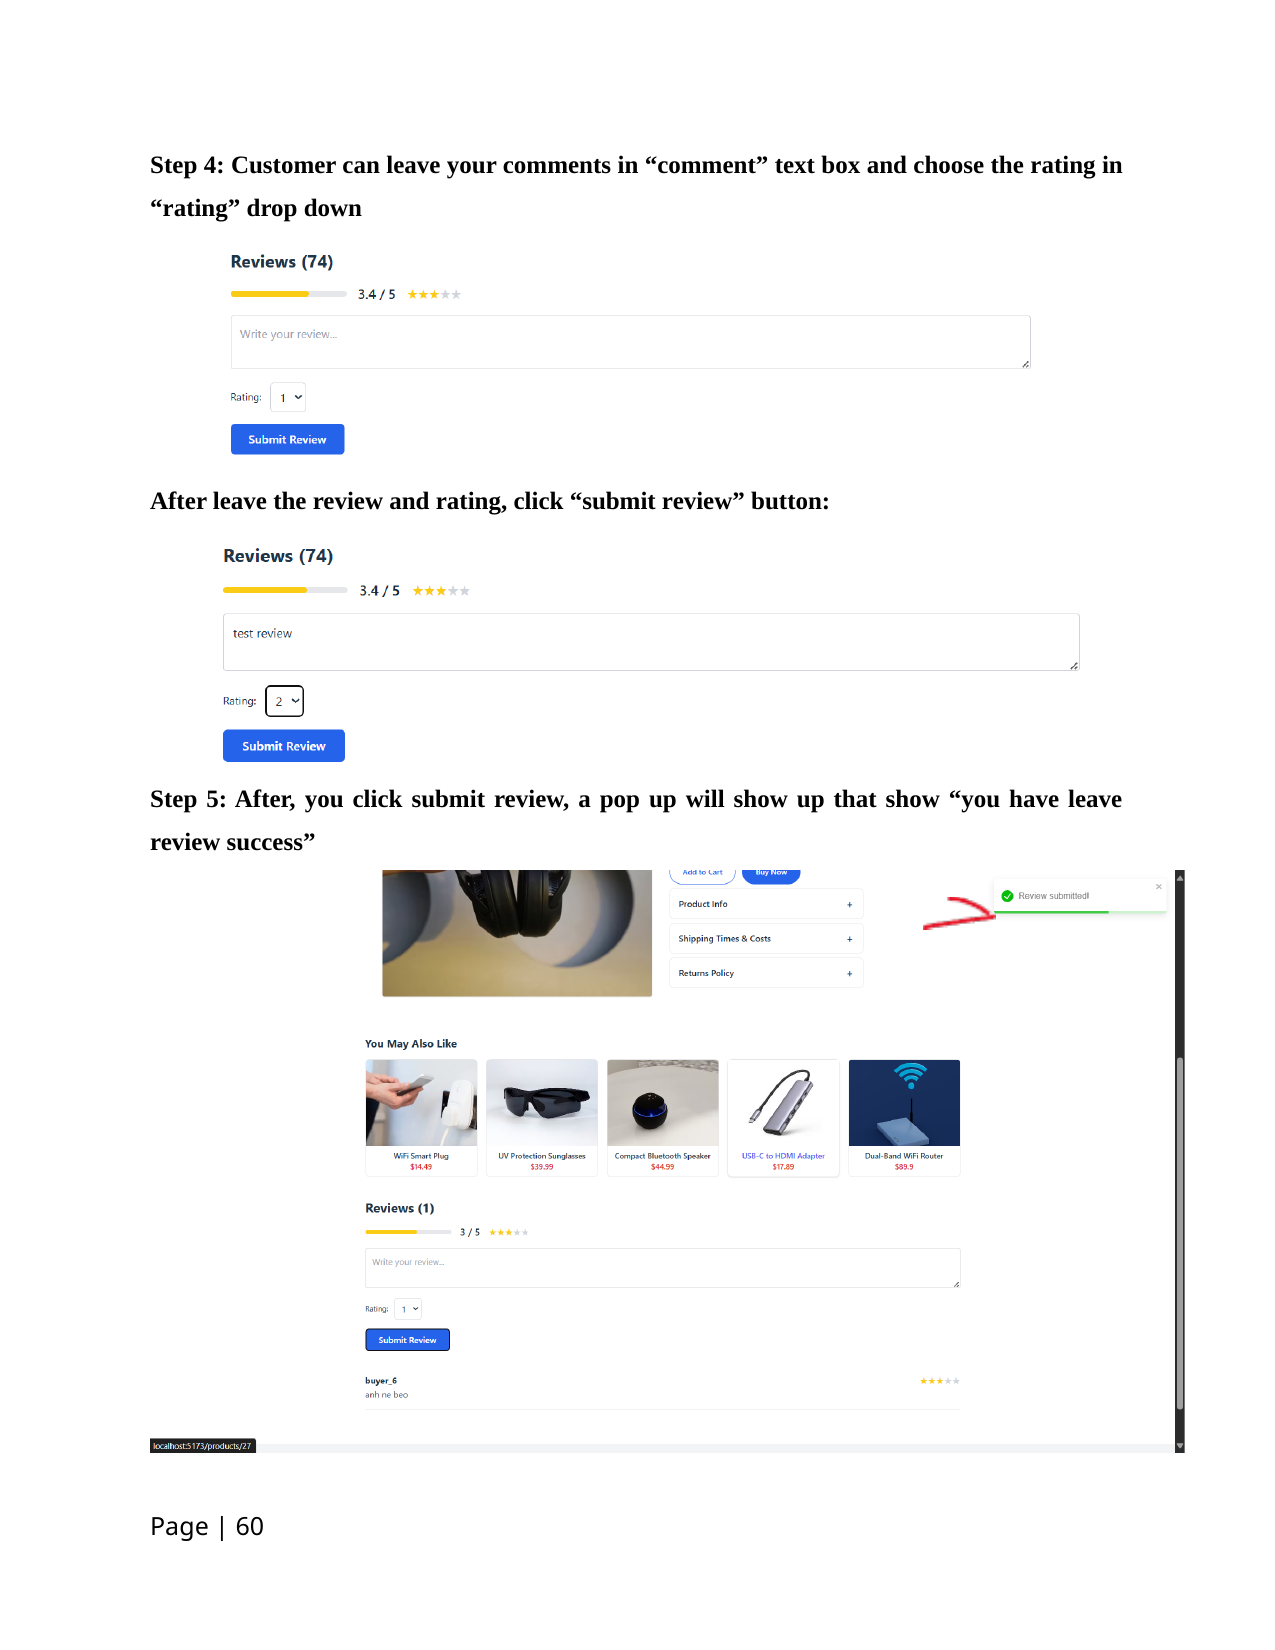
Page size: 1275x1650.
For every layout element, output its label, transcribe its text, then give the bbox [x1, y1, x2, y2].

text Step 5: After, you click submit review, a pop up will show up that show “you have leave review success” [150, 784, 1125, 856]
text After leave the review and rating, click “submit review” button: [150, 486, 1125, 515]
picture [150, 870, 1185, 1453]
picture [150, 236, 1125, 470]
picture [150, 529, 1125, 768]
text Step 4: Customer can leave your comments in “comment” text box and choose the rating in “rating” drop down [150, 150, 1125, 222]
